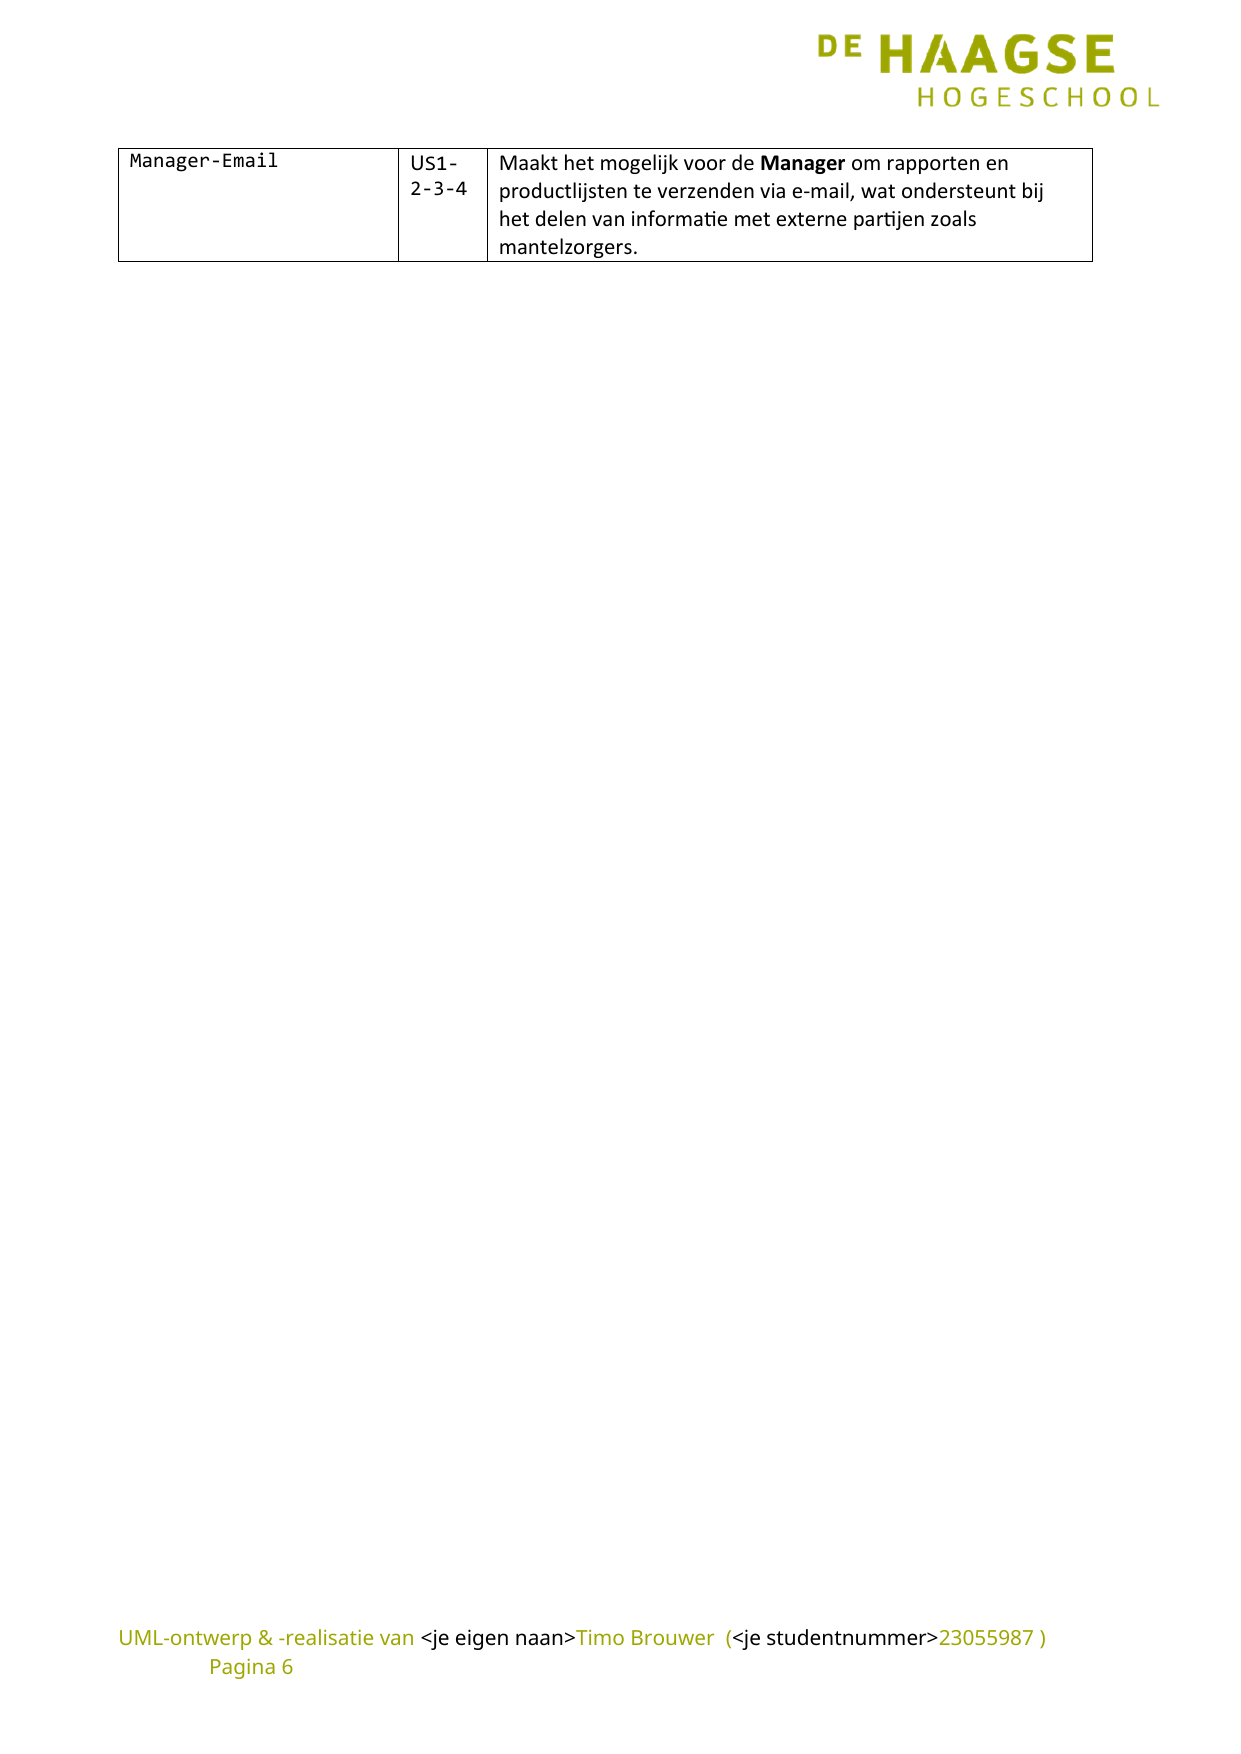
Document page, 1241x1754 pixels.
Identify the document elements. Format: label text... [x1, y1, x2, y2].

picture [797, 13, 1180, 127]
table_cell Maakt het mogelijk voor de Manager om rapporten en productlijsten te verzenden via e-mail, wat ondersteunt bij het delen van informatie met externe partijen zoals mantelzorgers. [488, 149, 1092, 261]
table_cell US1-2-3-4 [399, 149, 487, 261]
table_cell Manager-Email [119, 149, 398, 261]
